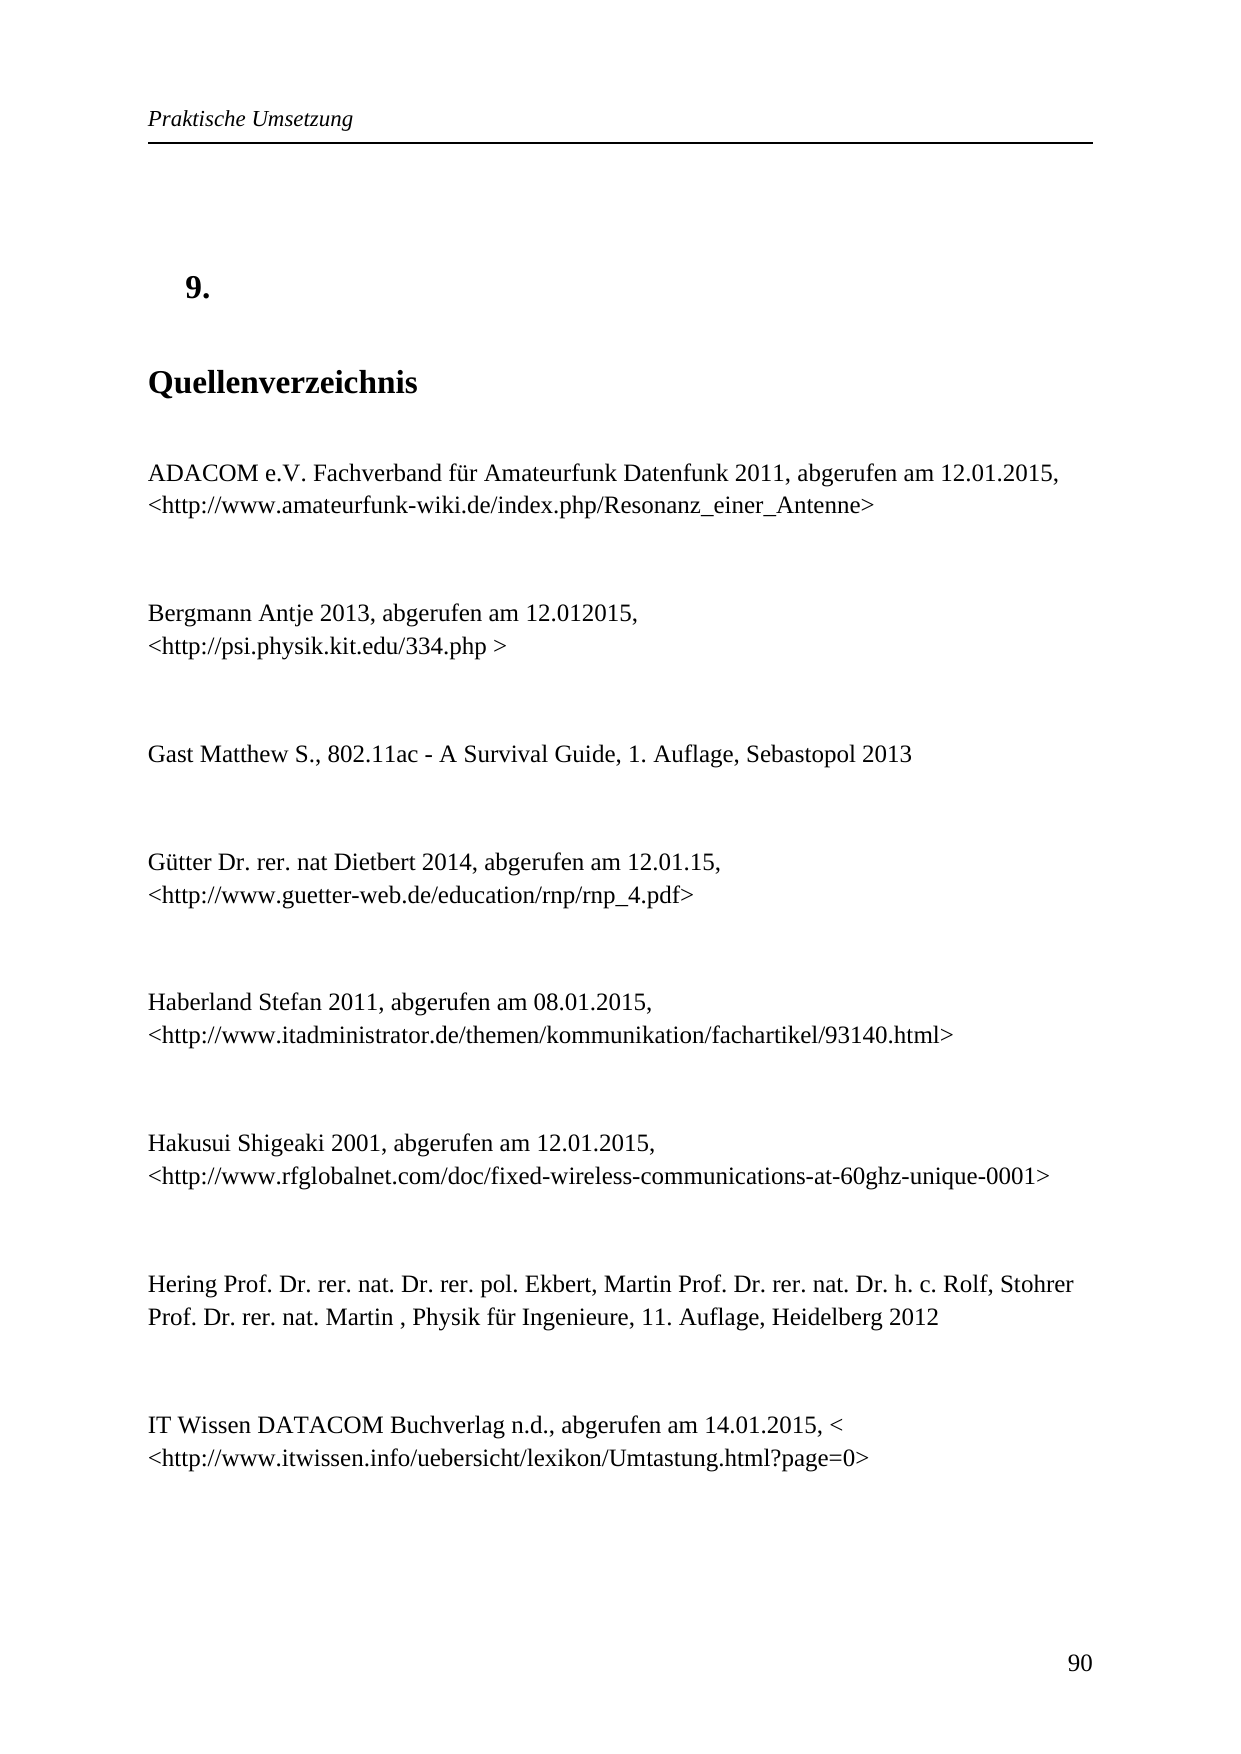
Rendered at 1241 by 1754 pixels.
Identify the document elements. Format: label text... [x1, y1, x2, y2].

text Gast Matthew S., 802.11ac - A Survival Guide, 1. Auflage, Sebastopol 2013 [148, 739, 1093, 768]
text Bergmann Antje 2013, abgerufen am 12.012015, <http://psi.physik.kit.edu/334.php > [148, 598, 1093, 660]
text Hering Prof. Dr. rer. nat. Dr. rer. pol. Ekbert, Martin Prof. Dr. rer. nat. Dr. h. c. Rolf, Stohrer Prof. Dr. rer. nat. Martin , Physik für Ingenieure, 11. Auflage, Heidelberg 2012 [148, 1269, 1093, 1331]
text Gütter Dr. rer. nat Dietbert 2014, abgerufen am 12.01.15, <http://www.guetter-web.de/education/rnp/rnp_4.pdf> [148, 847, 1093, 908]
text Hakusui Shigeaki 2001, abgerufen am 12.01.2015, <http://www.rfglobalnet.com/doc/fixed-wireless-communications-at-60ghz-unique-0001> [148, 1128, 1093, 1190]
text Haberland Stefan 2011, abgerufen am 08.01.2015, <http://www.itadministrator.de/themen/kommunikation/fachartikel/93140.html> [148, 987, 1093, 1049]
text ADACOM e.V. Fachverband für Amateurfunk Datenfunk 2011, abgerufen am 12.01.2015, <http://www.amateurfunk-wiki.de/index.php/Resonanz_einer_Antenne> [148, 458, 1093, 519]
text IT Wissen DATACOM Buchverlag n.d., abgerufen am 14.01.2015, < <http://www.itwissen.info/uebersicht/lexikon/Umtastung.html?page=0> [148, 1410, 1093, 1471]
subtitle Quellenverzeichnis [148, 363, 1093, 401]
